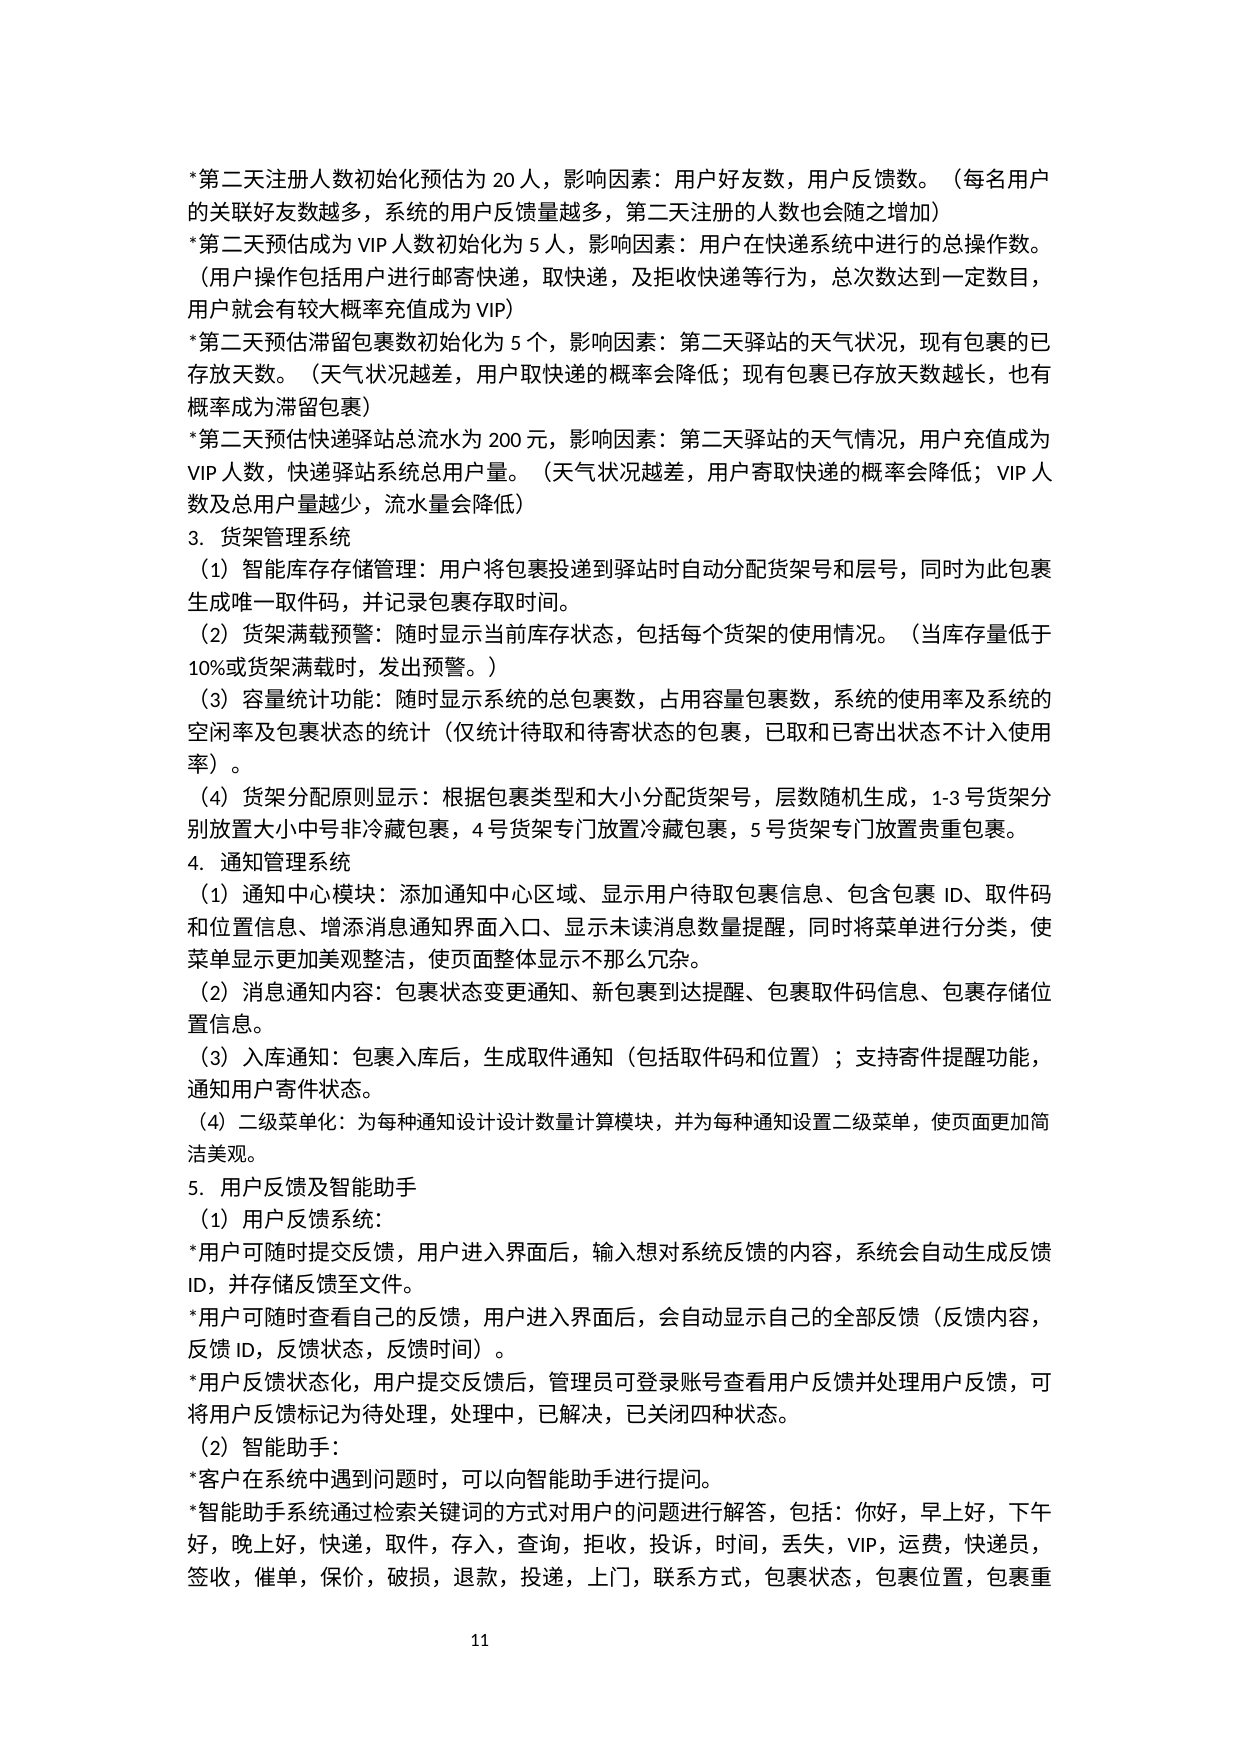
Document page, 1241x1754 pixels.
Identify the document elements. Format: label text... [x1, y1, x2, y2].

list 二级菜单化：为每种通知设计设计数量计算模块，并为每种通知设置二级菜单，使页面更加简洁美观。 [187, 1104, 1053, 1169]
text *第二天预估滞留包裹数初始化为5个，影响因素：第二天驿站的天气状况，现有包裹的已存放天数。（天气状况越差，用户取快递的概率会降低；现有包裹已存放天数越长，也有概率成为滞留包裹） [187, 324, 1053, 422]
list 容量统计功能：随时显示系统的总包裹数，占用容量包裹数，系统的使用率及系统的空闲率及包裹状态的统计（仅统计待取和待寄状态的包裹，已取和已寄出状态不计入使用率）。 [187, 682, 1053, 779]
list 消息通知内容：包裹状态变更通知、新包裹到达提醒、包裹取件码信息、包裹存储位置信息。 [187, 974, 1053, 1039]
list 智能库存存储管理：用户将包裹投递到驿站时自动分配货架号和层号，同时为此包裹生成唯一取件码，并记录包裹存取时间。 [187, 552, 1053, 617]
text *用户可随时查看自己的反馈，用户进入界面后，会自动显示自己的全部反馈（反馈内容，反馈ID，反馈状态，反馈时间）。 [187, 1299, 1053, 1364]
text *第二天预估快递驿站总流水为200元，影响因素：第二天驿站的天气情况，用户充值成为VIP人数，快递驿站系统总用户量。（天气状况越差，用户寄取快递的概率会降低；VIP人数及总用户量越少，流水量会降低） [187, 422, 1053, 519]
text *第二天预估成为VIP人数初始化为5人，影响因素：用户在快递系统中进行的总操作数。（用户操作包括用户进行邮寄快递，取快递，及拒收快递等行为，总次数达到一定数目，用户就会有较大概率充值成为VIP） [187, 227, 1053, 324]
list 货架管理系统 [187, 519, 1053, 552]
list 通知中心模块：添加通知中心区域、显示用户待取包裹信息、包含包裹ID、取件码和位置信息、增添消息通知界面入口、显示未读消息数量提醒，同时将菜单进行分类，使菜单显示更加美观整洁，使页面整体显示不那么冗杂。 [187, 877, 1053, 974]
text *第二天注册人数初始化预估为20人，影响因素：用户好友数，用户反馈数。（每名用户的关联好友数越多，系统的用户反馈量越多，第二天注册的人数也会随之增加） [187, 162, 1053, 227]
list 用户反馈系统： [187, 1202, 1053, 1234]
list 通知管理系统 [187, 844, 1053, 877]
text *用户可随时提交反馈，用户进入界面后，输入想对系统反馈的内容，系统会自动生成反馈ID，并存储反馈至文件。 [187, 1234, 1053, 1299]
list 货架满载预警：随时显示当前库存状态，包括每个货架的使用情况。（当库存量低于10%或货架满载时，发出预警。） [187, 617, 1053, 682]
list 智能助手： [187, 1429, 1053, 1462]
list 用户反馈及智能助手 [187, 1169, 1053, 1202]
text *客户在系统中遇到问题时，可以向智能助手进行提问。 [187, 1462, 1053, 1494]
text *用户反馈状态化，用户提交反馈后，管理员可登录账号查看用户反馈并处理用户反馈，可将用户反馈标记为待处理，处理中，已解决，已关闭四种状态。 [187, 1364, 1053, 1429]
list 入库通知：包裹入库后，生成取件通知（包括取件码和位置）；支持寄件提醒功能，通知用户寄件状态。 [187, 1039, 1053, 1104]
list 货架分配原则显示：根据包裹类型和大小分配货架号，层数随机生成，1-3号货架分别放置大小中号非冷藏包裹，4号货架专门放置冷藏包裹，5号货架专门放置贵重包裹。 [187, 779, 1053, 844]
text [187, 1494, 1053, 1592]
